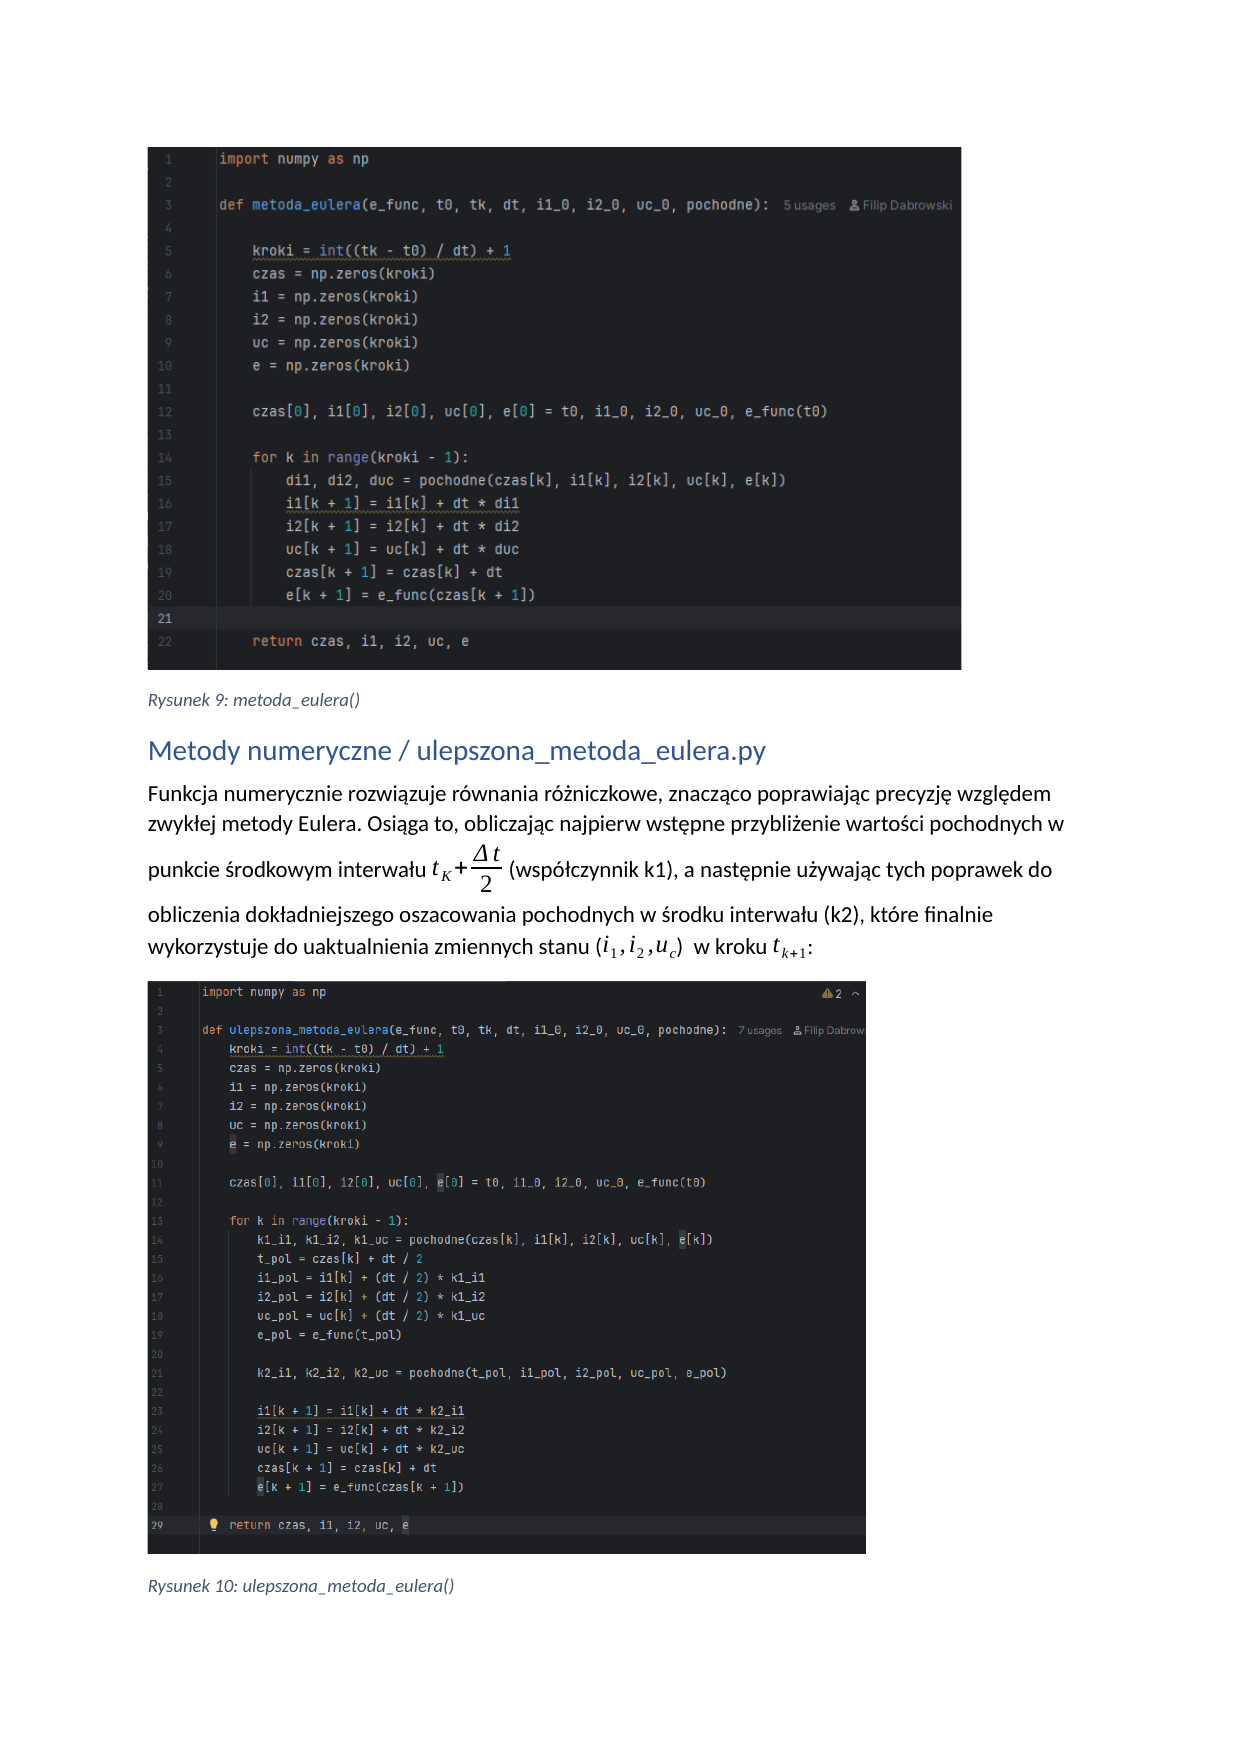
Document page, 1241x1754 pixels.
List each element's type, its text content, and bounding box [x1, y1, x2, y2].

text Funkcja numerycznie rozwiązuje równania różniczkowe, znacząco poprawiając precyzję względem zwykłej metody Eulera. Osiąga to, obliczając najpierw wstępne przybliżenie wartości pochodnych w punkcie środkowym interwału (współczynnik k1), a następnie używając tych poprawek do obliczenia dokładniejszego oszacowania pochodnych w środku interwału (k2), które finalnie wykorzystuje do uaktualnienia zmiennych stanu () w kroku : [148, 779, 1093, 962]
picture [147, 981, 866, 1554]
subtitle Metody numeryczne / ulepszona_metoda_eulera.py [148, 732, 1093, 768]
text Rysunek 10: ulepszona_metoda_eulera() [148, 1574, 1093, 1597]
text Rysunek 9: metoda_eulera() [148, 688, 1093, 711]
picture [147, 147, 962, 670]
